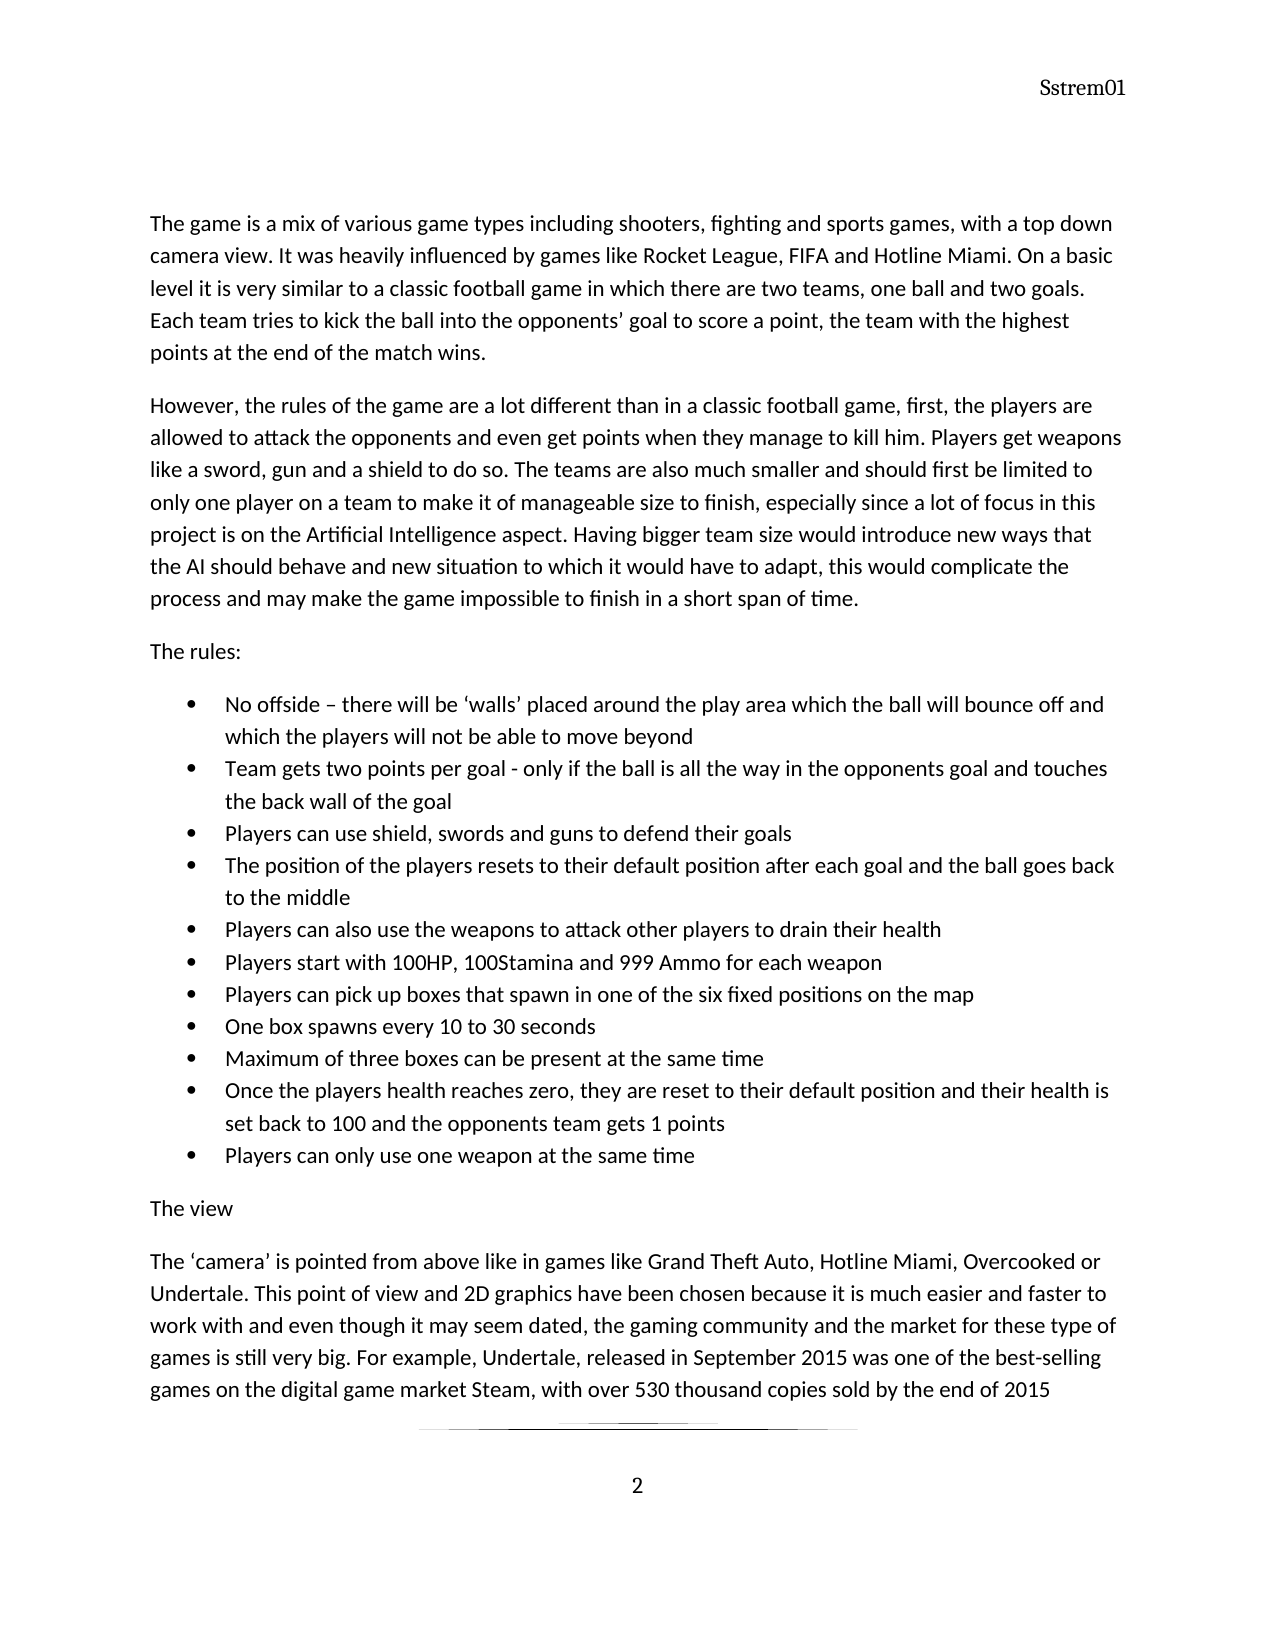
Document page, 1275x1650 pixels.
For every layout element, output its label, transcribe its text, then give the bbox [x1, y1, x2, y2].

list Team gets two points per goal - only if the ball is all the way in the opponents goal and touches the back wall of the goal [187, 754, 1125, 815]
list The position of the players resets to their default position after each goal and the ball goes back to the middle [187, 851, 1125, 911]
text The game is a mix of various game types including shooters, fighting and sports games, with a top down camera view. It was heavily influenced by games like Rocket League, FIFA and Hotline Miami. On a basic level it is very similar to a classic football game in which there are two teams, one ball and two goals. Each team tries to kick the ball into the opponents’ goal to score a point, the team with the highest points at the end of the match wins. [150, 209, 1125, 366]
text The rules: [150, 637, 1125, 665]
list Players can pick up boxes that spawn in one of the six fixed positions on the map [187, 980, 1125, 1008]
list Once the players health reaches zero, they are reset to their default position and their health is set back to 100 and the opponents team gets 1 points [187, 1076, 1125, 1137]
list Players start with 100HP, 100Stamina and 999 Ammo for each weapon [187, 948, 1125, 976]
list Maximum of three boxes can be present at the same time [187, 1044, 1125, 1072]
list Players can also use the weapons to attack other players to drain their health [187, 916, 1125, 943]
list No offside – there will be ‘walls’ placed around the play area which the ball will bounce off and which the players will not be able to move beyond [187, 690, 1125, 750]
list Players can use shield, swords and guns to defend their goals [187, 819, 1125, 847]
list One box spawns every 10 to 30 seconds [187, 1012, 1125, 1040]
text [150, 1247, 1125, 1404]
list Players can only use one weapon at the same time [187, 1141, 1125, 1169]
text The view [150, 1194, 1125, 1222]
text However, the rules of the game are a lot different than in a classic football game, first, the players are allowed to attack the opponents and even get points when they manage to kill him. Players get weapons like a sword, gun and a shield to do so. The teams are also much smaller and should first be limited to only one player on a team to make it of manageable size to finish, especially since a lot of focus in this project is on the Artificial Intelligence aspect. Having bigger team size would introduce new ways that the AI should behave and new situation to which it would have to adapt, this would complicate the process and may make the game impossible to finish in a short span of time. [150, 391, 1125, 612]
